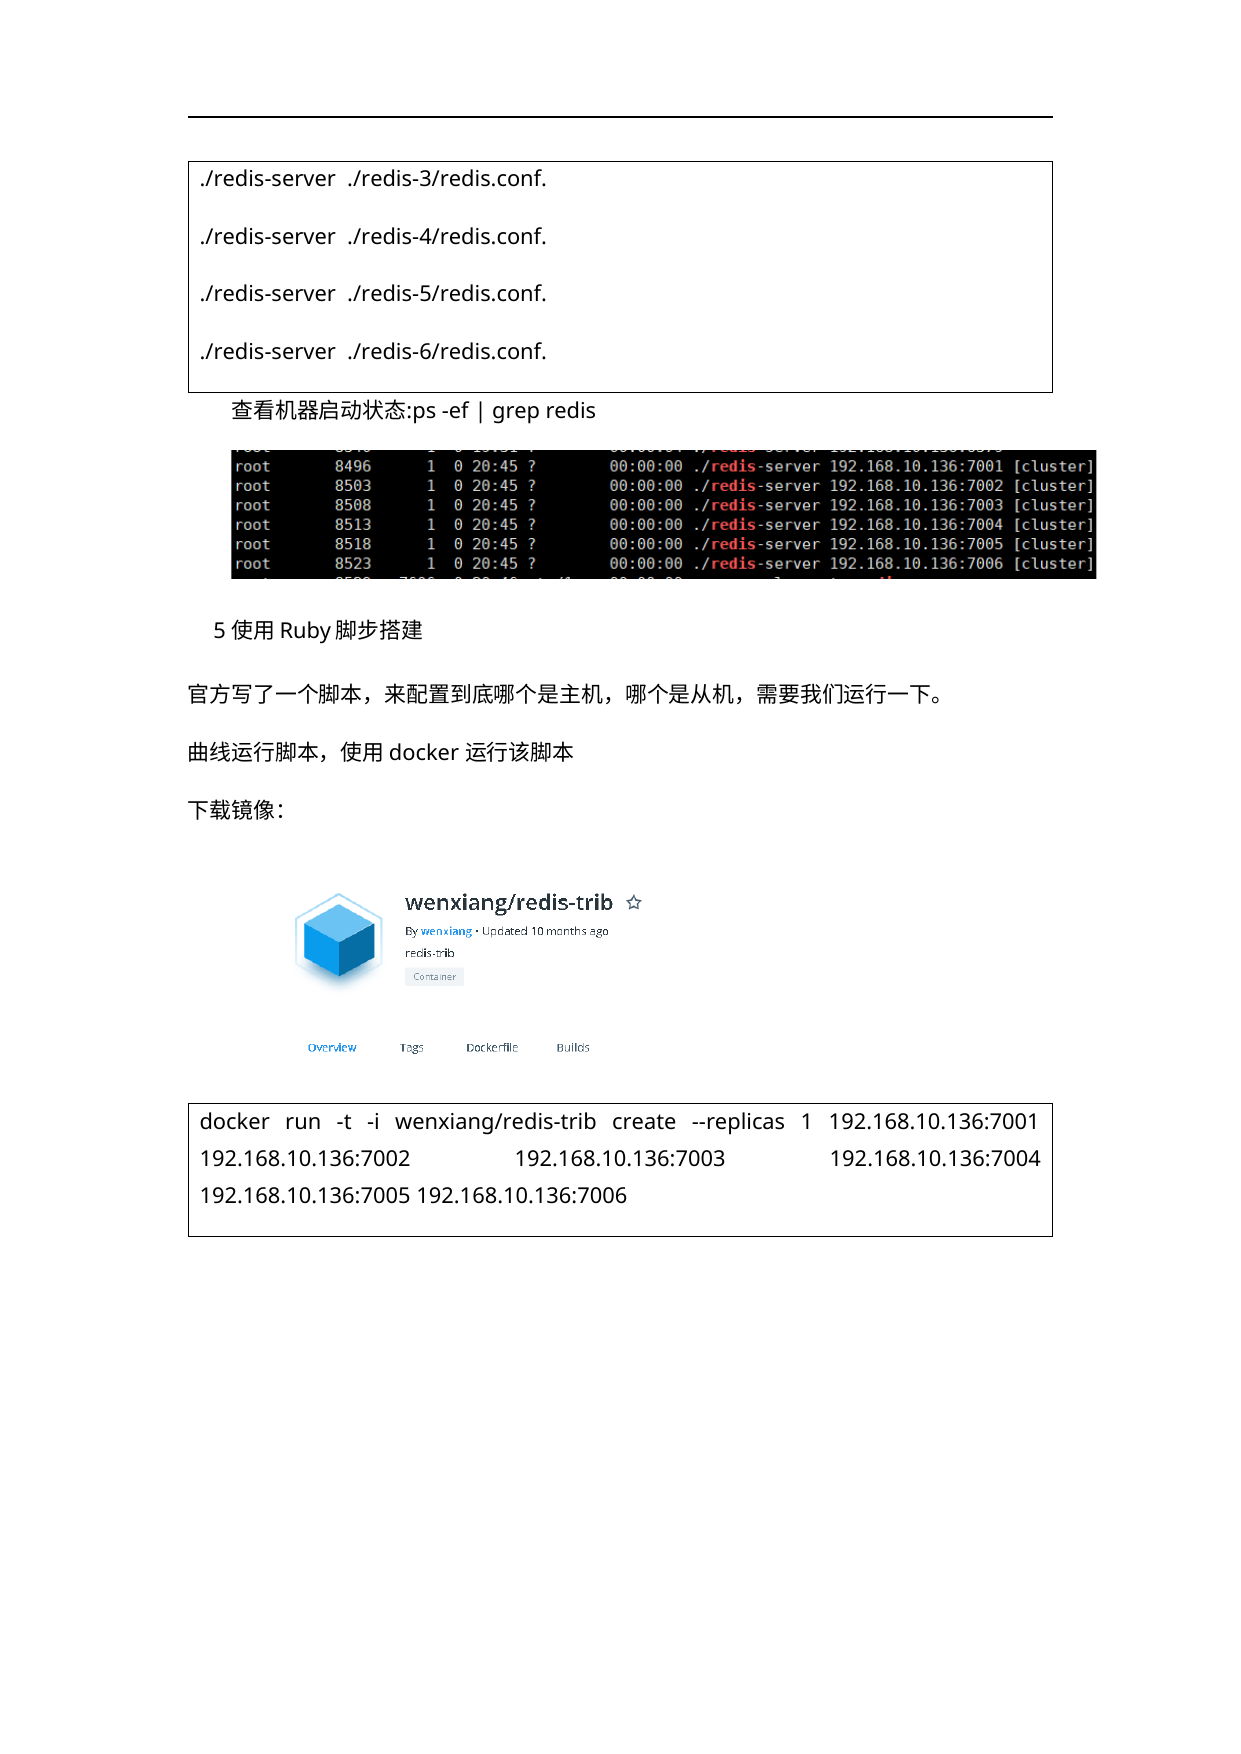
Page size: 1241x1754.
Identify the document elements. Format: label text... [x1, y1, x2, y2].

text 曲线运行脚本，使用docker 运行该脚本 [187, 734, 1053, 767]
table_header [189, 162, 1052, 392]
picture [231, 450, 1097, 579]
text 下载镜像： [187, 793, 1053, 825]
text 查看机器启动状态:ps -ef | grep redis [187, 393, 1053, 425]
picture [265, 850, 975, 1066]
subtitle 使用Ruby脚步搭建 [187, 612, 1053, 645]
text 官方写了一个脚本，来配置到底哪个是主机，哪个是从机，需要我们运行一下。 [187, 677, 1053, 709]
table_header docker run -t -i wenxiang/redis-trib create --replicas 1 192.168.10.136:7001 192.168.10.136:7002 192.168.10.136:7003 192.168.10.136:7004 192.168.10.136:7005 192.168.10.136:7006 [189, 1104, 1052, 1236]
